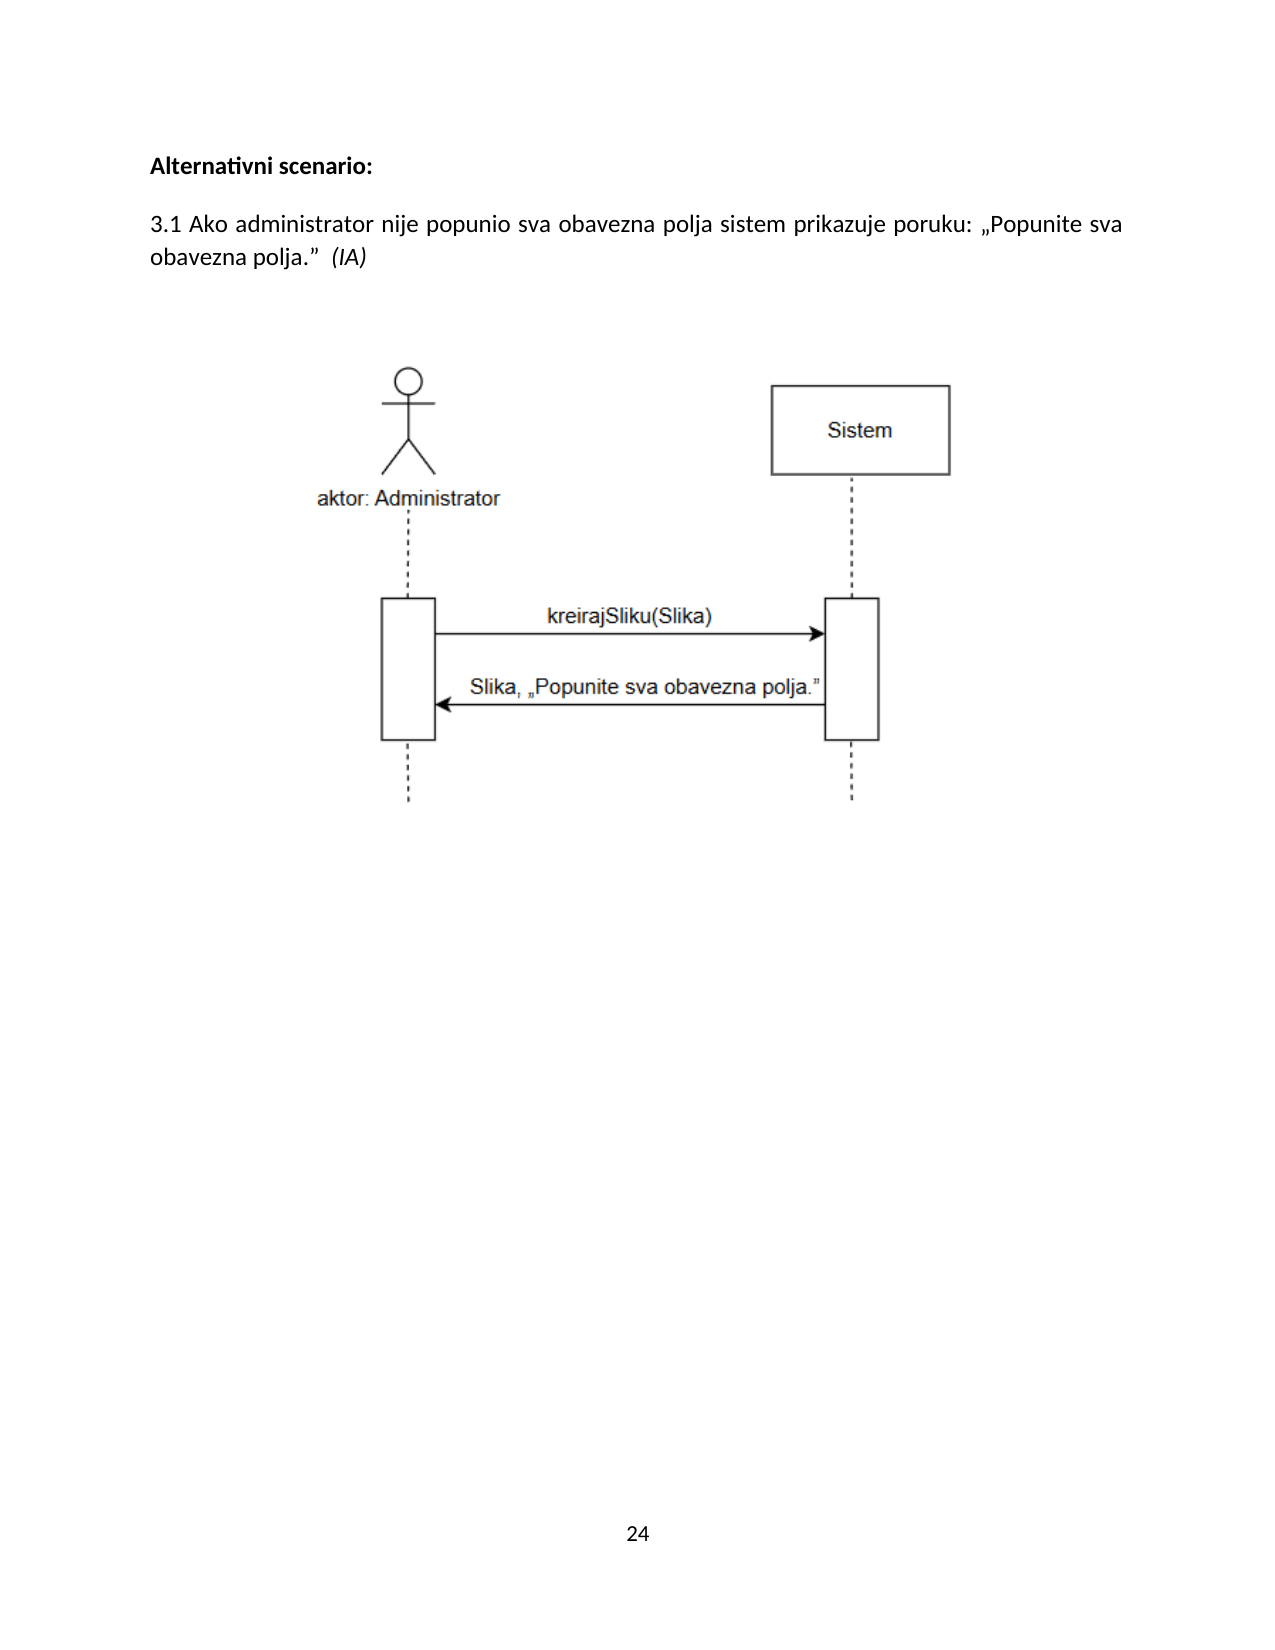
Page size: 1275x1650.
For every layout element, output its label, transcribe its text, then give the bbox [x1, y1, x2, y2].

text Alternativni scenario: [150, 150, 1125, 181]
picture [287, 340, 988, 816]
text 3.1 Ako administrator nije popunio sva obavezna polja sistem prikazuje poruku: „Popunite sva obavezna polja.” (IA) [150, 208, 1125, 272]
